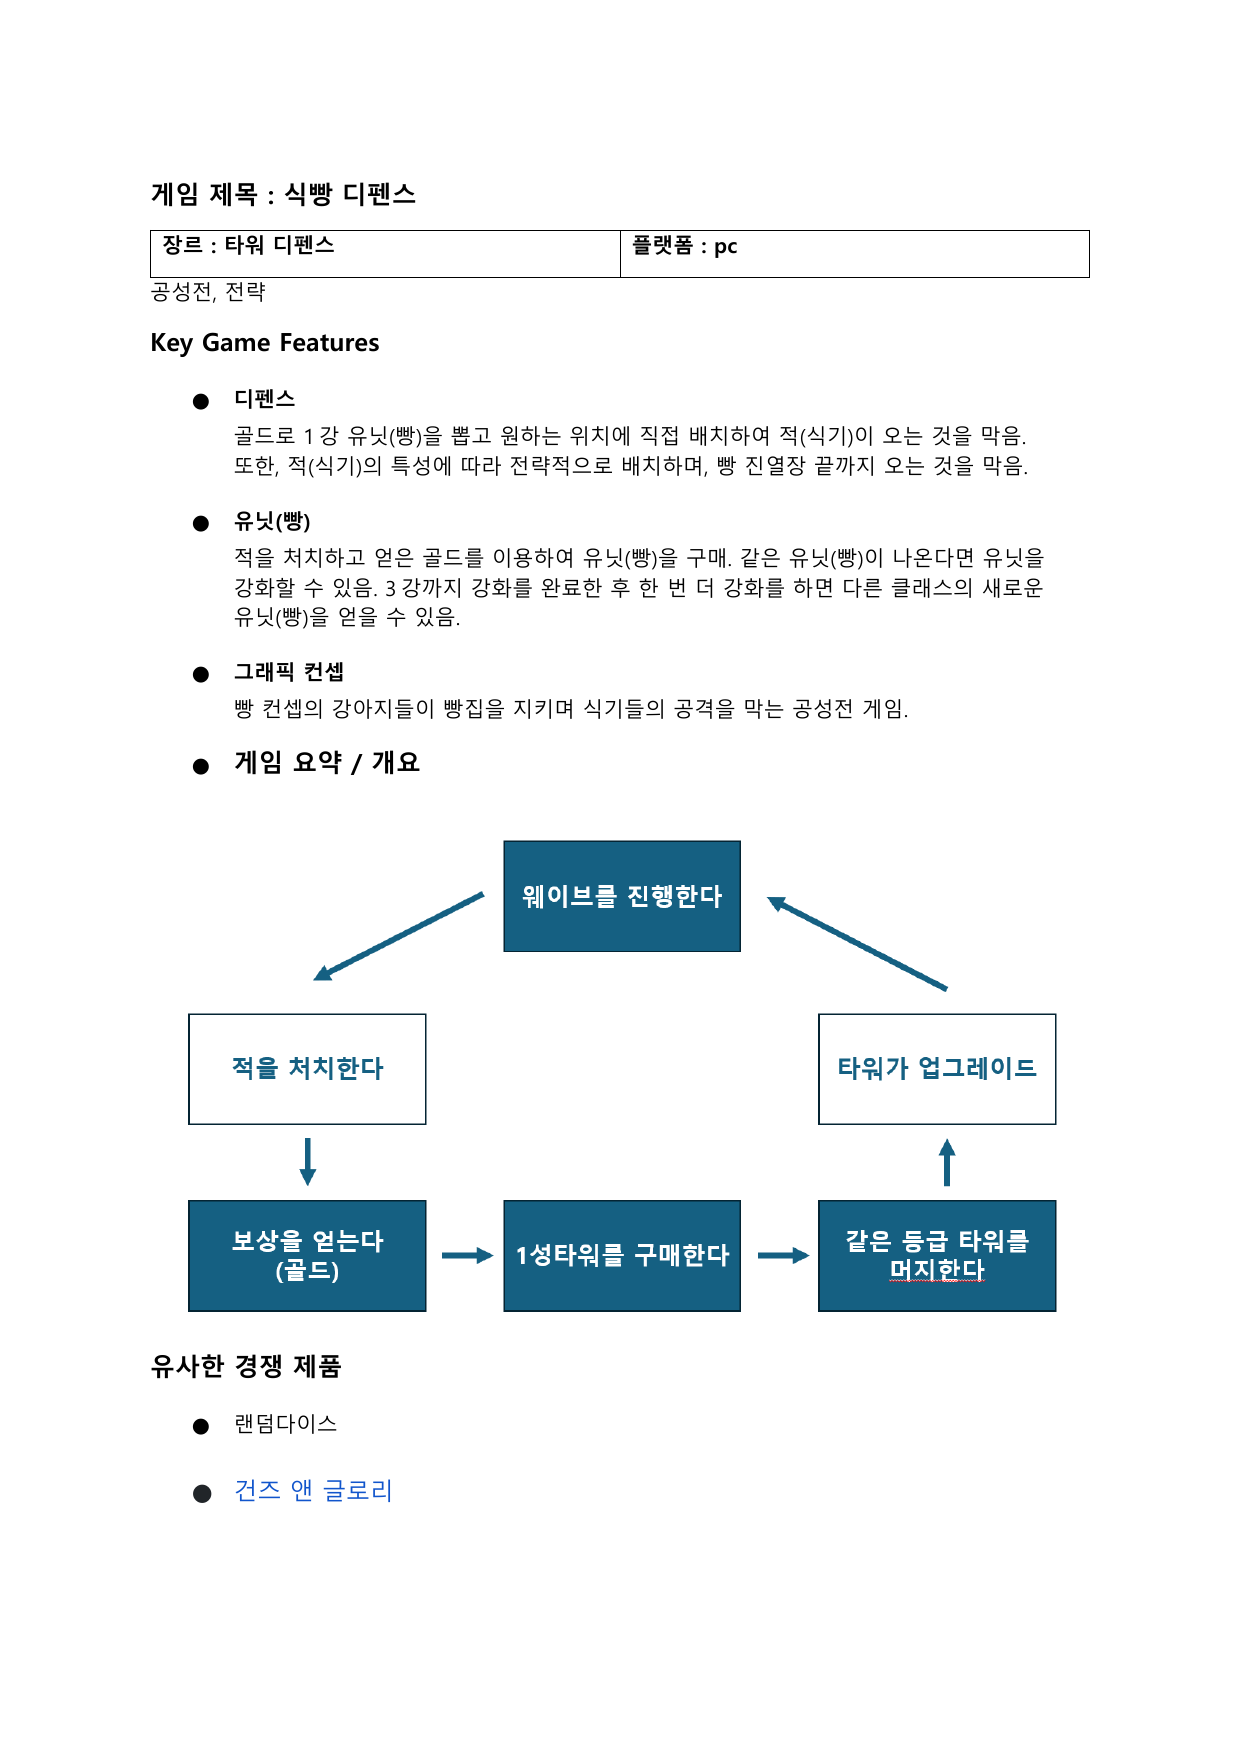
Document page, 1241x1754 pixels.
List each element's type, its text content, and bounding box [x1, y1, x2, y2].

list 그래픽 컨셉 빵 컨셉의 강아지들이 빵집을 지키며 식기들의 공격을 막는 공성전 게임. [192, 650, 1090, 722]
text 공성전, 전략 [150, 278, 1090, 306]
list 건즈 앤 글로리 [192, 1465, 1090, 1514]
text Key Game Features [150, 324, 1090, 358]
text 게임 제목 : 식빵 디펜스 [150, 177, 1090, 210]
table_header 장르 : 타워 디펜스 [151, 231, 620, 277]
text 유사한 경쟁 제품 [150, 1349, 1090, 1383]
table_header 플랫폼 : pc [621, 231, 1089, 277]
list 디펜스 골드로 1강 유닛(빵)을 뽑고 원하는 위치에 직접 배치하여 적(식기)이 오는 것을 막음. 또한, 적(식기)의 특성에 따라 전략적으로 배치하며, 빵 진열장 끝까지 오는 것을 막음. [192, 377, 1090, 479]
list 게임 요약 / 개요 [192, 741, 1090, 784]
list 유닛(빵) 적을 처치하고 얻은 골드를 이용하여 유닛(빵)을 구매. 같은 유닛(빵)이 나온다면 유닛을 강화할 수 있음. 3강까지 강화를 완료한 후 한 번 더 강화를 하면 다른 클래스의 새로운 유닛(빵)을 얻을 수 있음. [192, 498, 1090, 631]
list 랜덤다이스 [192, 1402, 1090, 1445]
picture [150, 803, 1091, 1331]
